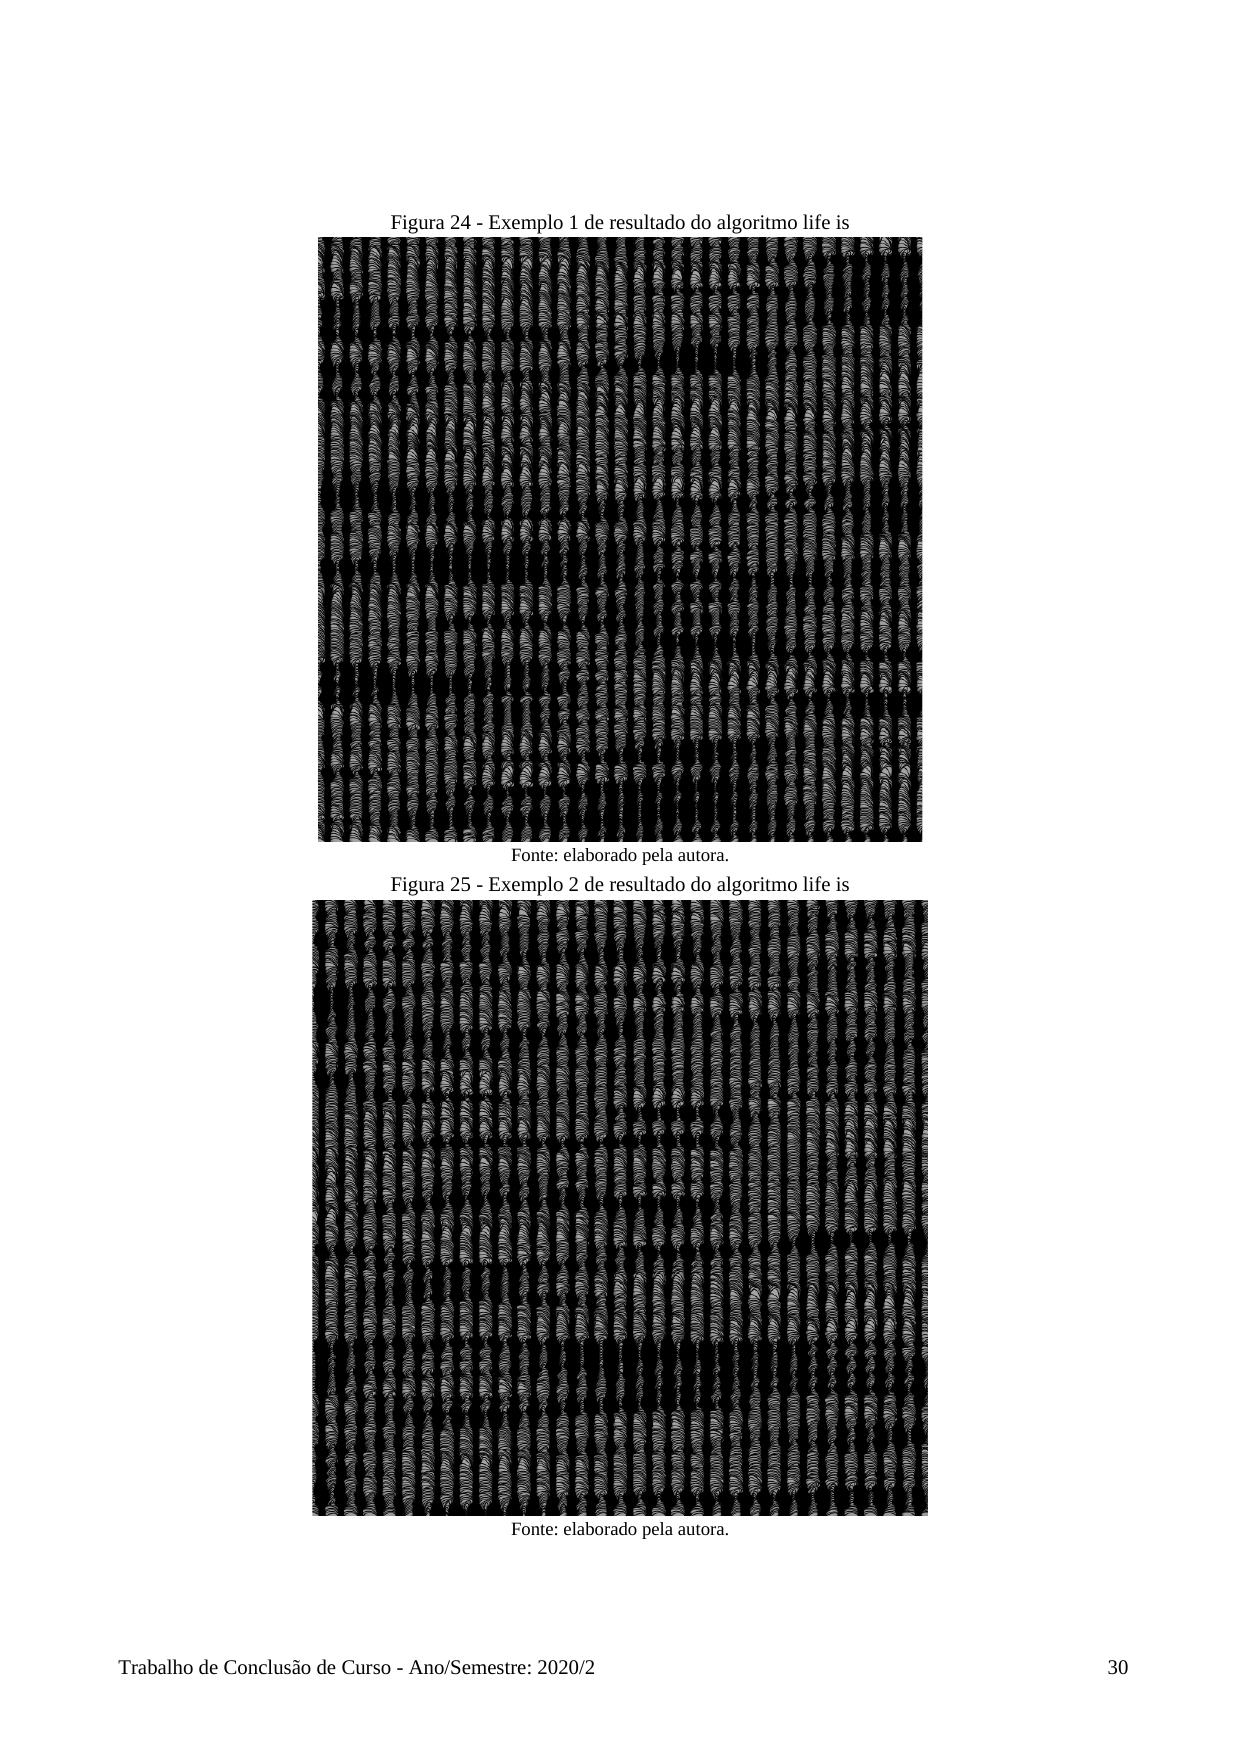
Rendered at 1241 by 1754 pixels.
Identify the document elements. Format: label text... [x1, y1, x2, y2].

text Fonte: elaborado pela autora. [118, 1518, 1122, 1539]
text Figura 25 - Exemplo 2 de resultado do algoritmo life is [118, 872, 1122, 896]
text Figura 24 - Exemplo 1 de resultado do algoritmo life is [118, 209, 1122, 234]
text Fonte: elaborado pela autora. [118, 844, 1122, 866]
